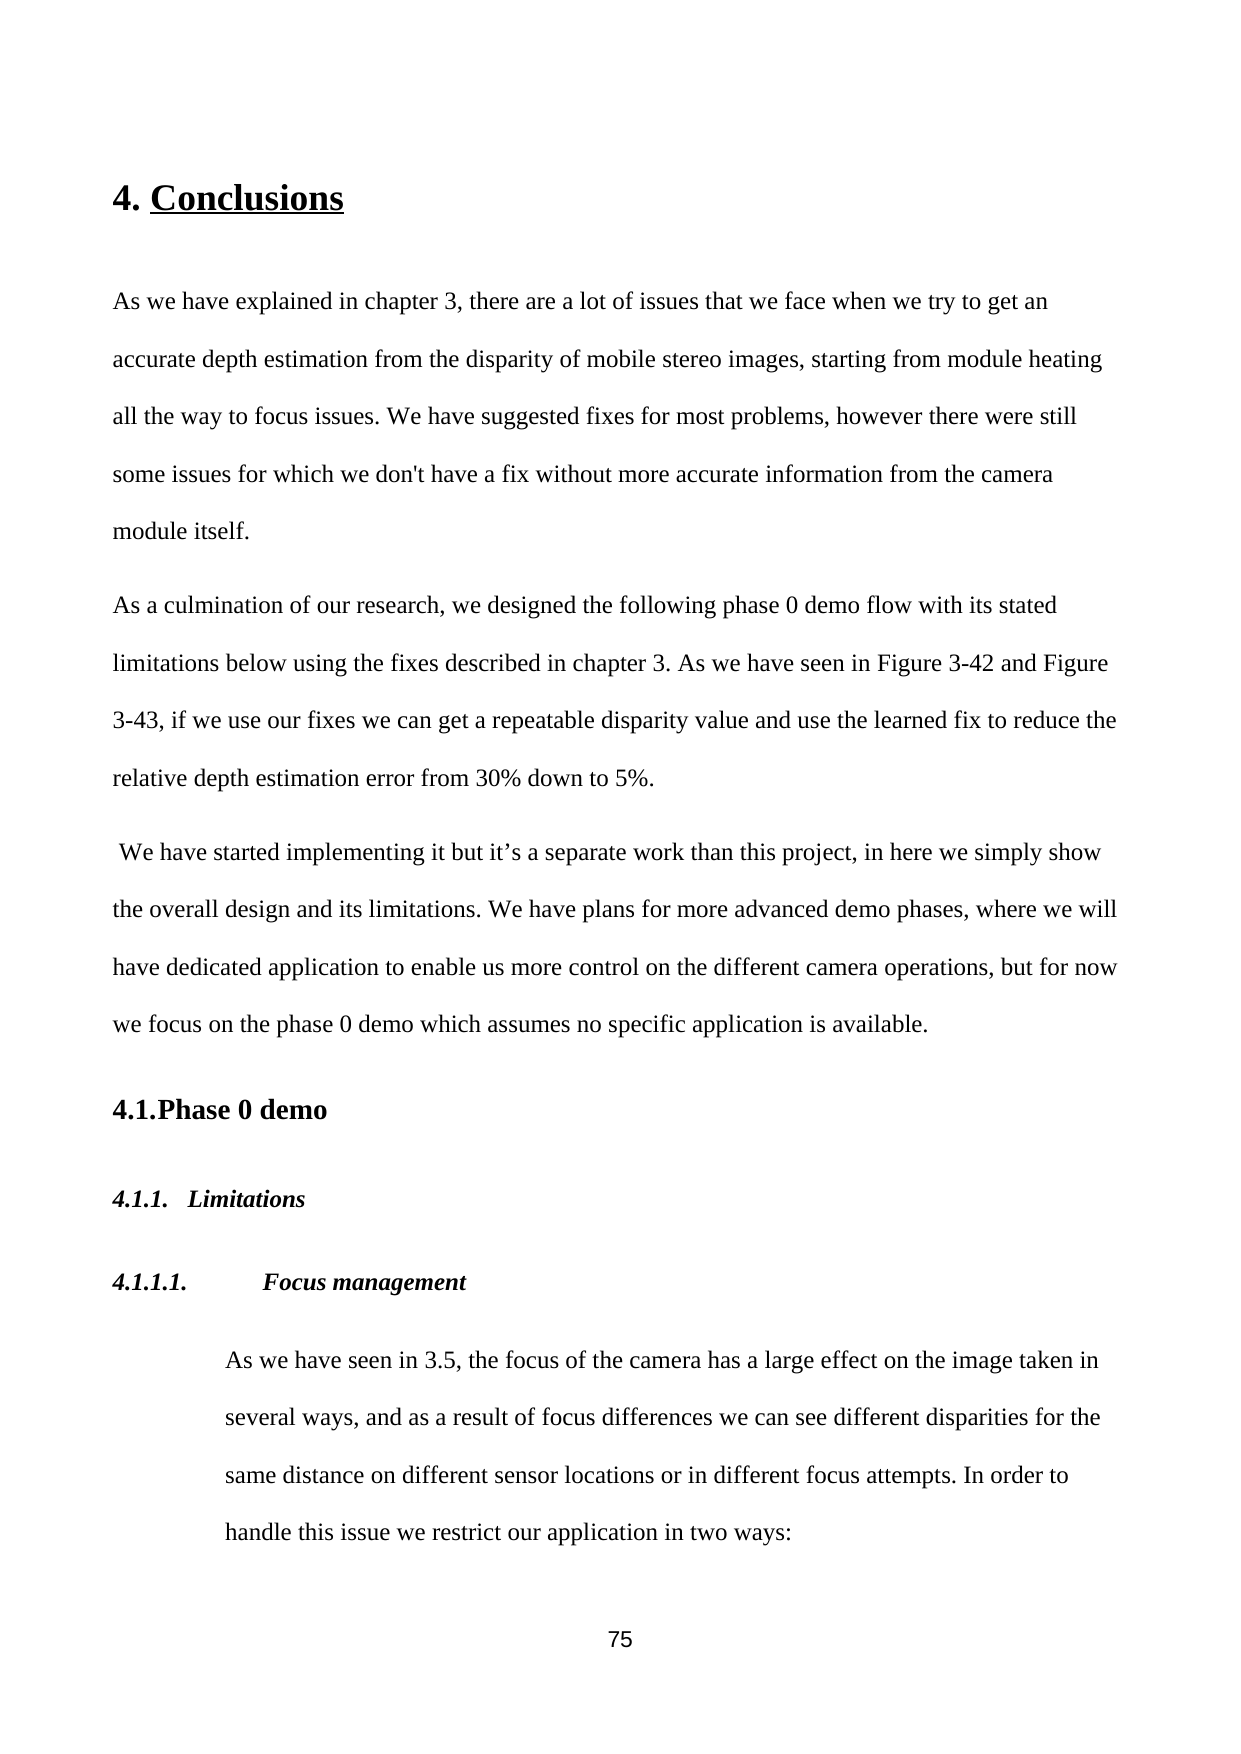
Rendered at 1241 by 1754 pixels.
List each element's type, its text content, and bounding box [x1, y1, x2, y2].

subtitle Limitations [112, 1184, 1128, 1213]
subtitle Focus management [112, 1267, 1128, 1295]
text We have started implementing it but it’s a separate work than this project, in here we simply show the overall design and its limitations. We have plans for more advanced demo phases, where we will have dedicated application to enable us more control on the different camera operations, but for now we focus on the phase 0 demo which assumes no specific application is available. [112, 837, 1128, 1038]
subtitle Conclusions [112, 175, 1128, 218]
text As we have explained in chapter 3, there are a lot of issues that we face when we try to get an accurate depth estimation from the disparity of mobile stereo images, starting from module heating all the way to focus issues. We have suggested fixes for most problems, however there were still some issues for which we don't have a fix without more accurate information from the camera module itself. [112, 286, 1128, 545]
subtitle Phase 0 demo [112, 1092, 1128, 1126]
text As a culmination of our research, we designed the following phase 0 demo flow with its stated limitations below using the fixes described in chapter 3. As we have seen in Figure ‎3-30 and Figure ‎3-31, if we use our fixes we can get a repeatable disparity value and use the learned fix to reduce the relative depth estimation error from 30% down to 5%. [112, 590, 1128, 792]
text As we have seen in ‎3.5, the focus of the camera has a large effect on the image taken in several ways, and as a result of focus differences we can see different disparities for the same distance on different sensor locations or in different focus attempts. In order to handle this issue we restrict our application in two ways: [225, 1345, 1128, 1546]
